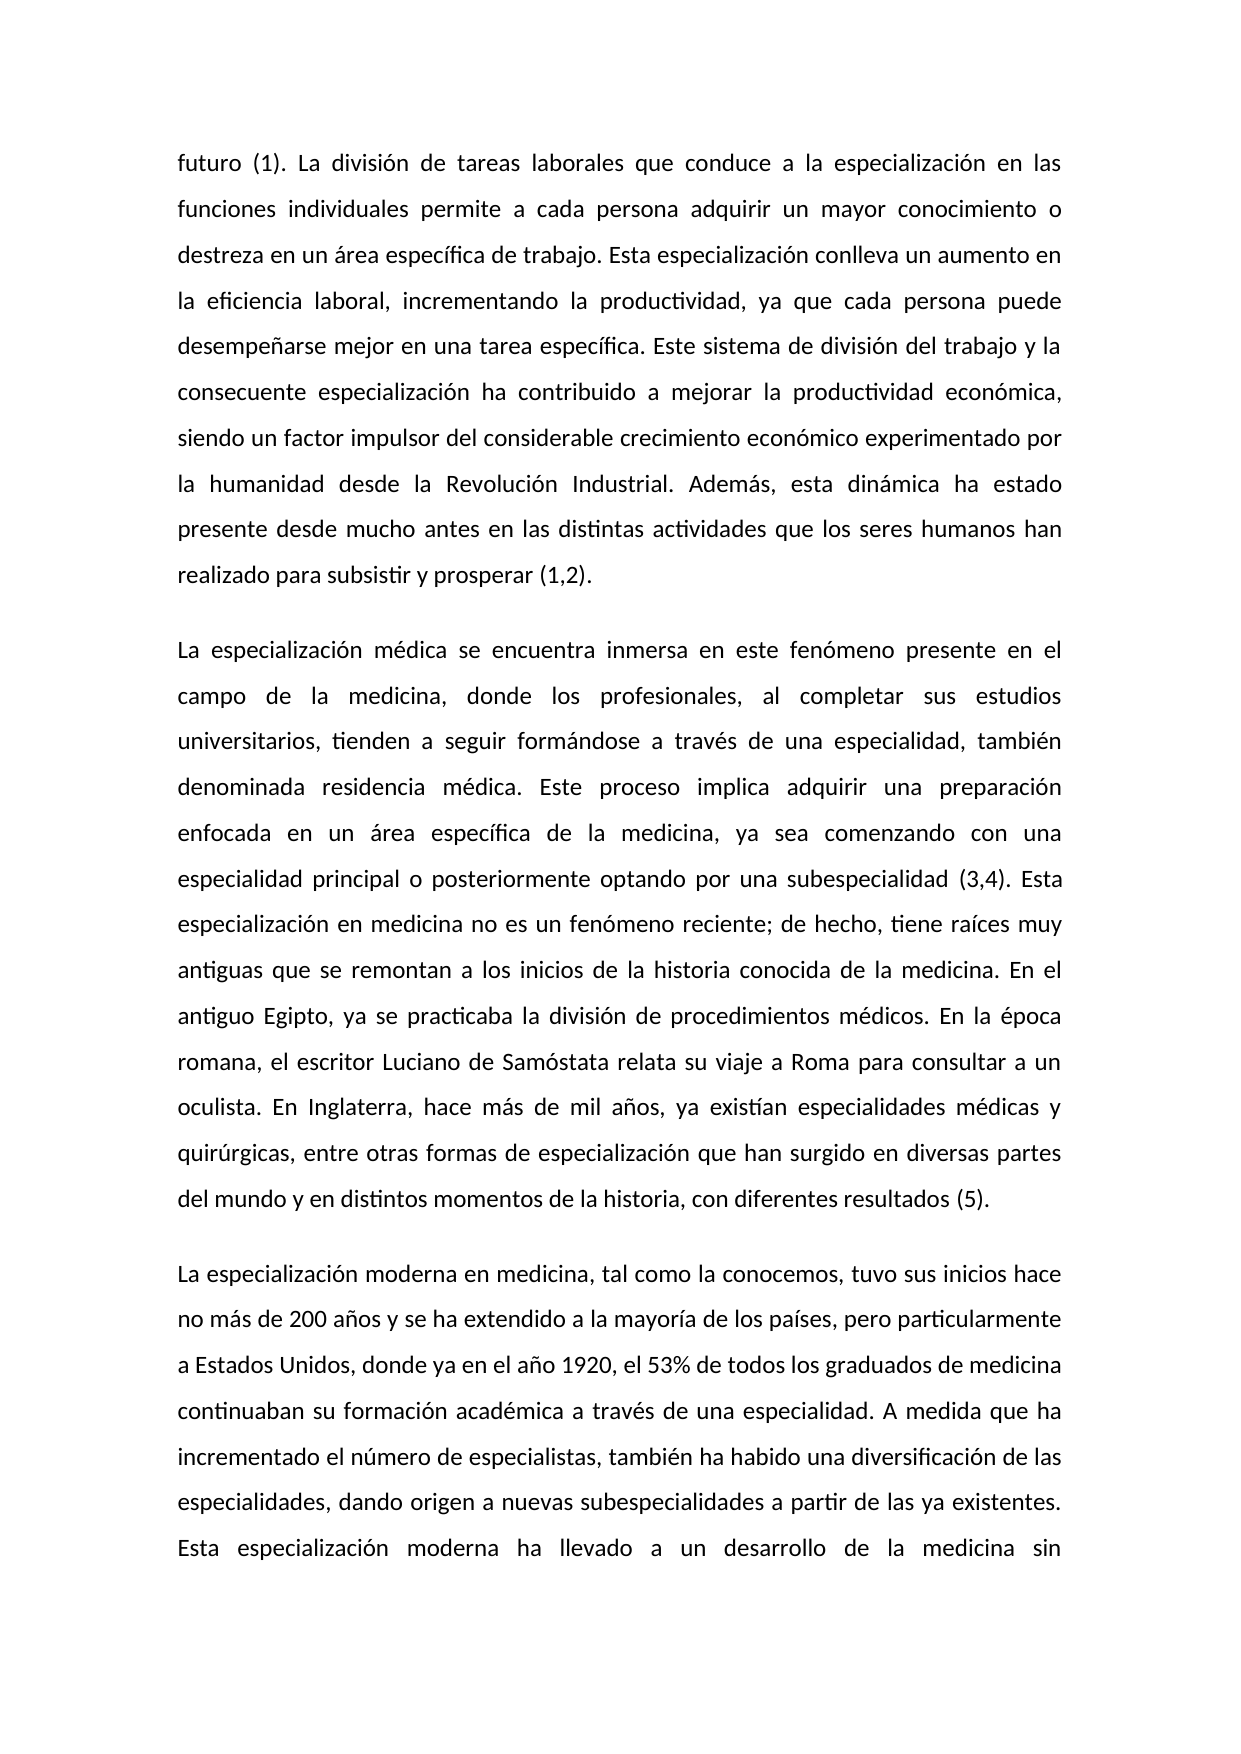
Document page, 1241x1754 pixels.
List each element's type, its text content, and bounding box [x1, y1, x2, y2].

text La especialización médica se encuentra inmersa en este fenómeno presente en el campo de la medicina, donde los profesionales, al completar sus estudios universitarios, tienden a seguir formándose a través de una especialidad, también denominada residencia médica. Este proceso implica adquirir una preparación enfocada en un área específica de la medicina, ya sea comenzando con una especialidad principal o posteriormente optando por una subespecialidad (3,4). Esta especialización en medicina no es un fenómeno reciente; de hecho, tiene raíces muy antiguas que se remontan a los inicios de la historia conocida de la medicina. En el antiguo Egipto, ya se practicaba la división de procedimientos médicos. En la época romana, el escritor Luciano de Samóstata relata su viaje a Roma para consultar a un oculista. En Inglaterra, hace más de mil años, ya existían especialidades médicas y quirúrgicas, entre otras formas de especialización que han surgido en diversas partes del mundo y en distintos momentos de la historia, con diferentes resultados (5). [177, 634, 1063, 1213]
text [177, 1258, 1063, 1563]
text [177, 148, 1063, 590]
